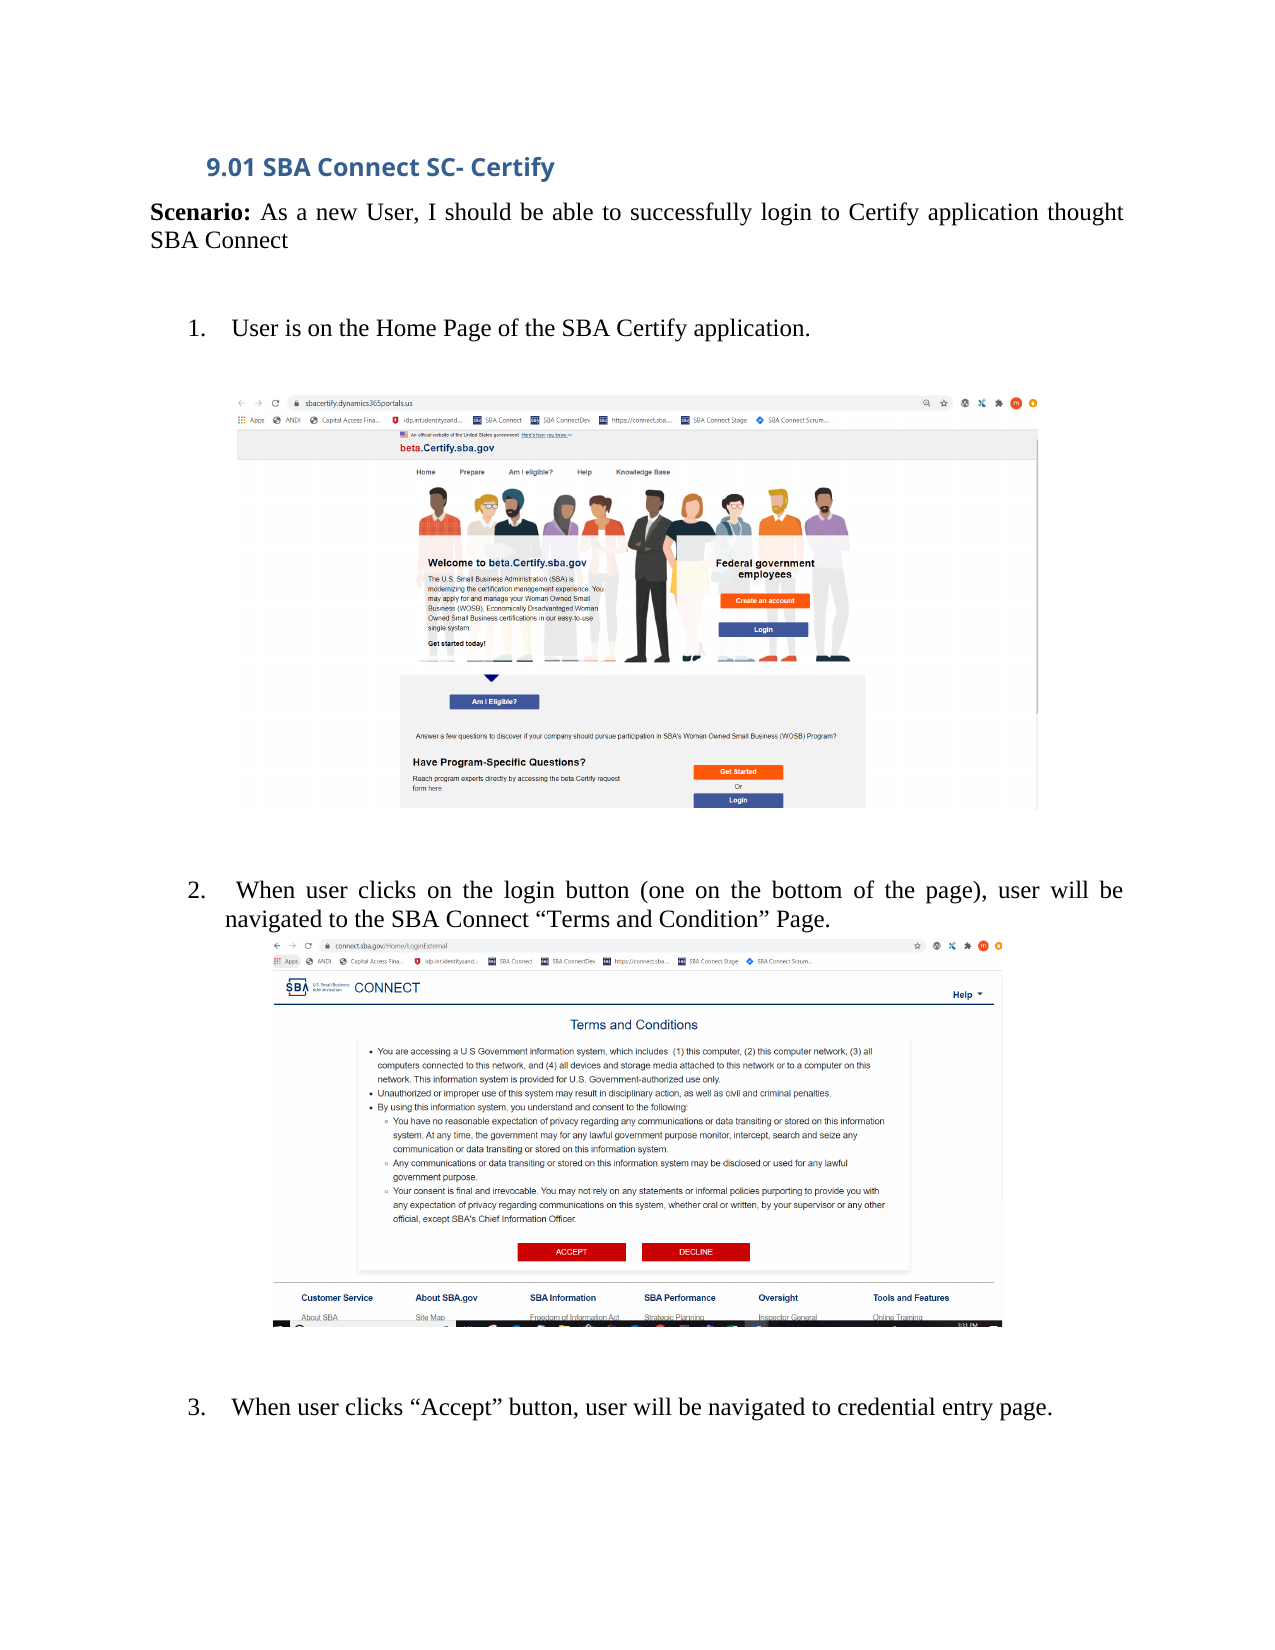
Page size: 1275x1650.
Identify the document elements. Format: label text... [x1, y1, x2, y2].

picture [273, 938, 1003, 1327]
text Scenario: As a new User, I should be able to successfully login to Certify application thought SBA Connect [150, 197, 1125, 254]
list When user clicks on the login button (one on the bottom of the page), user will be navigated to the SBA Connect “Terms and Condition” Page. [187, 875, 1125, 933]
subtitle 9.01 SBA Connect SC- Certify [206, 150, 1125, 184]
picture [236, 395, 1039, 810]
list When user clicks “Accept” button, user will be navigated to credential entry page. [187, 1392, 1125, 1421]
list User is on the Home Page of the SBA Certify application. [187, 313, 1125, 342]
